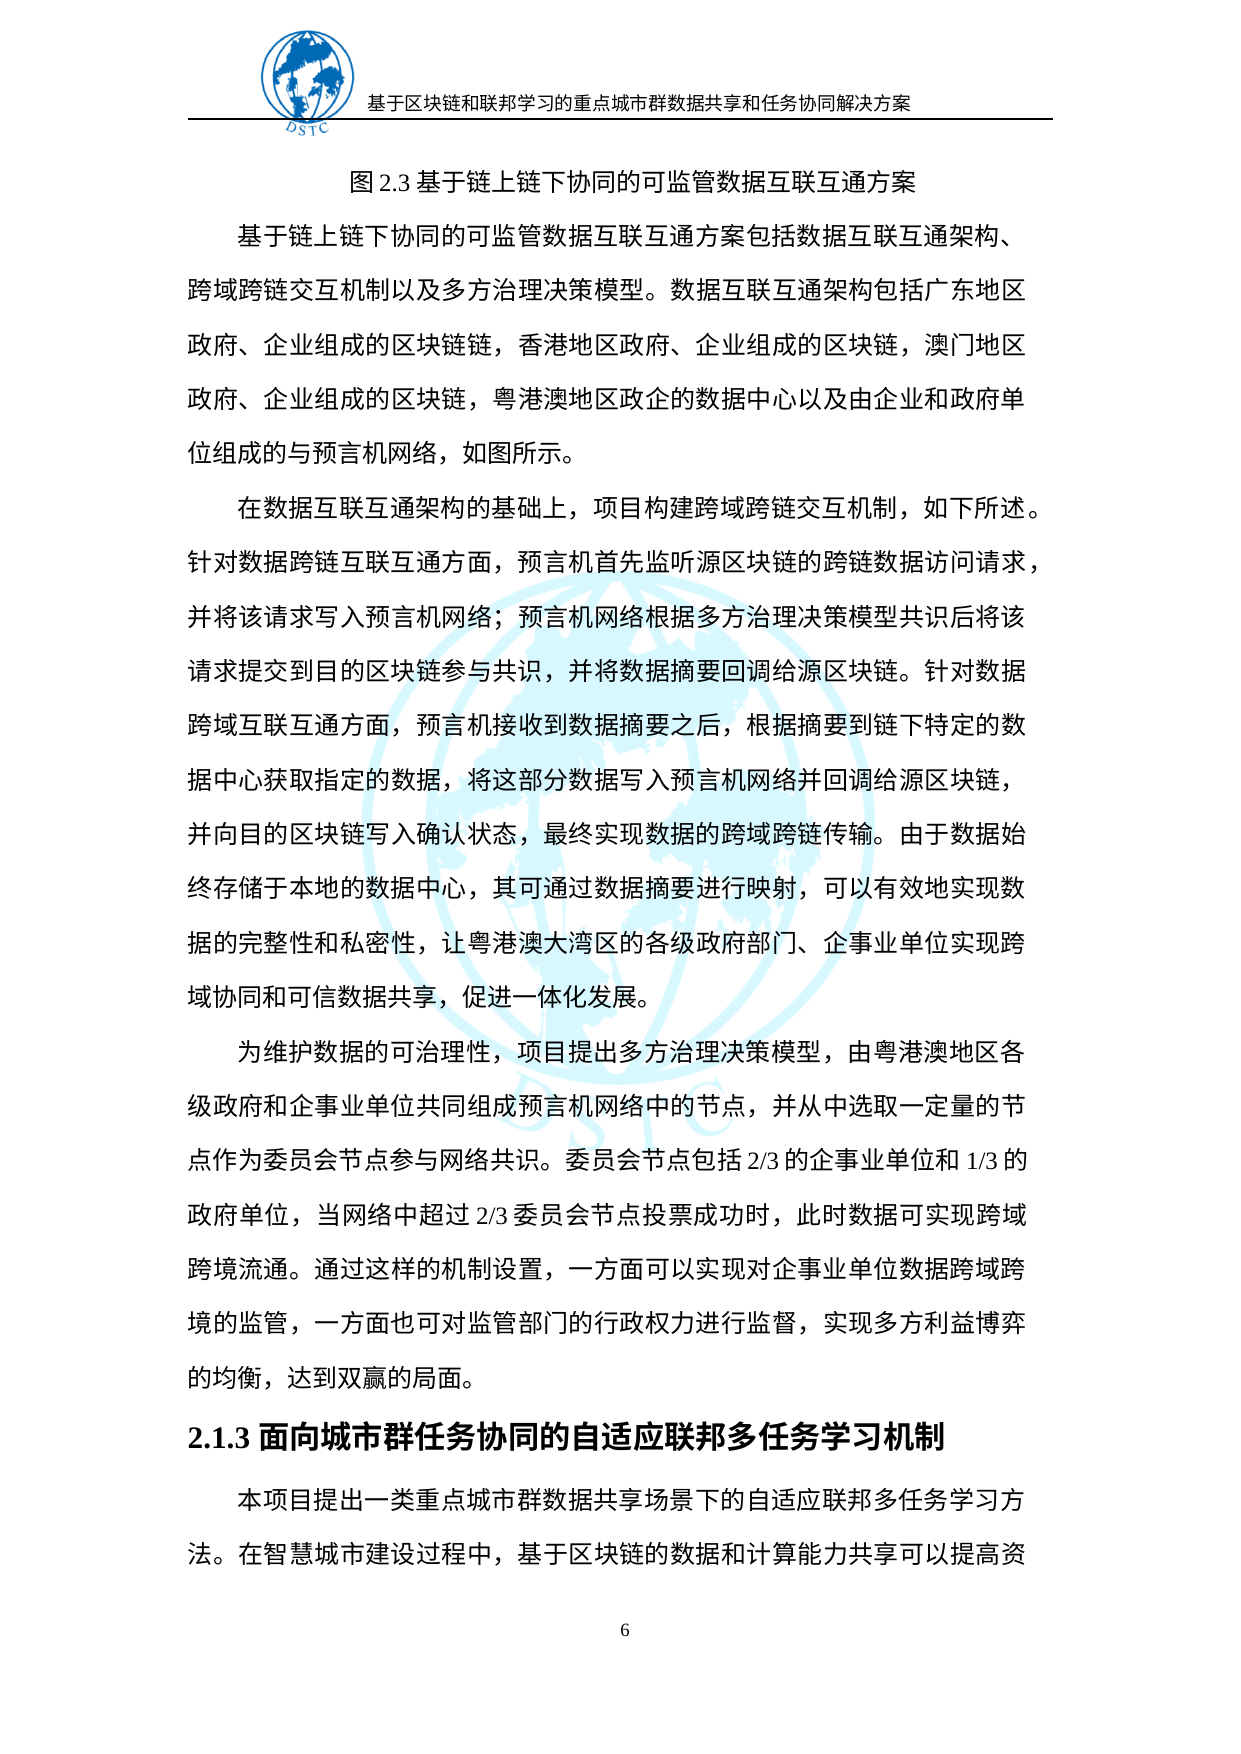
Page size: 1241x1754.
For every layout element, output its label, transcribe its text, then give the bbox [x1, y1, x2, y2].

text 为维护数据的可治理性，项目提出多方治理决策模型，由粤港澳地区各级政府和企事业单位共同组成预言机网络中的节点，并从中选取一定量的节点作为委员会节点参与网络共识。委员会节点包括2/3的企事业单位和1/3的政府单位，当网络中超过2/3委员会节点投票成功时，此时数据可实现跨域跨境流通。通过这样的机制设置，一方面可以实现对企事业单位数据跨域跨境的监管，一方面也可对监管部门的行政权力进行监督，实现多方利益博弈的均衡，达到双赢的局面。 [187, 1032, 1028, 1394]
picture [229, 7, 385, 118]
text 基于链上链下协同的可监管数据互联互通方案包括数据互联互通架构、跨域跨链交互机制以及多方治理决策模型。数据互联互通架构包括广东地区政府、企业组成的区块链链，香港地区政府、企业组成的区块链，澳门地区政府、企业组成的区块链，粤港澳地区政企的数据中心以及由企业和政府单位组成的与预言机网络，如图所示。 [187, 216, 1028, 470]
text 图2.3 基于链上链下协同的可监管数据互联互通方案 [187, 162, 1028, 198]
text 在数据互联互通架构的基础上，项目构建跨域跨链交互机制，如下所述。针对数据跨链互联互通方面，预言机首先监听源区块链的跨链数据访问请求，并将该请求写入预言机网络；预言机网络根据多方治理决策模型共识后将该请求提交到目的区块链参与共识，并将数据摘要回调给源区块链。针对数据跨域互联互通方面，预言机接收到数据摘要之后，根据摘要到链下特定的数据中心获取指定的数据，将这部分数据写入预言机网络并回调给源区块链，并向目的区块链写入确认状态，最终实现数据的跨域跨链传输。由于数据始终存储于本地的数据中心，其可通过数据摘要进行映射，可以有效地实现数据的完整性和私密性，让粤港澳大湾区的各级政府部门、企事业单位实现跨域协同和可信数据共享，促进一体化发展。 [187, 488, 1028, 1014]
picture [229, 120, 385, 162]
subtitle 2.1.3 面向城市群任务协同的自适应联邦多任务学习机制 [187, 1413, 1053, 1458]
